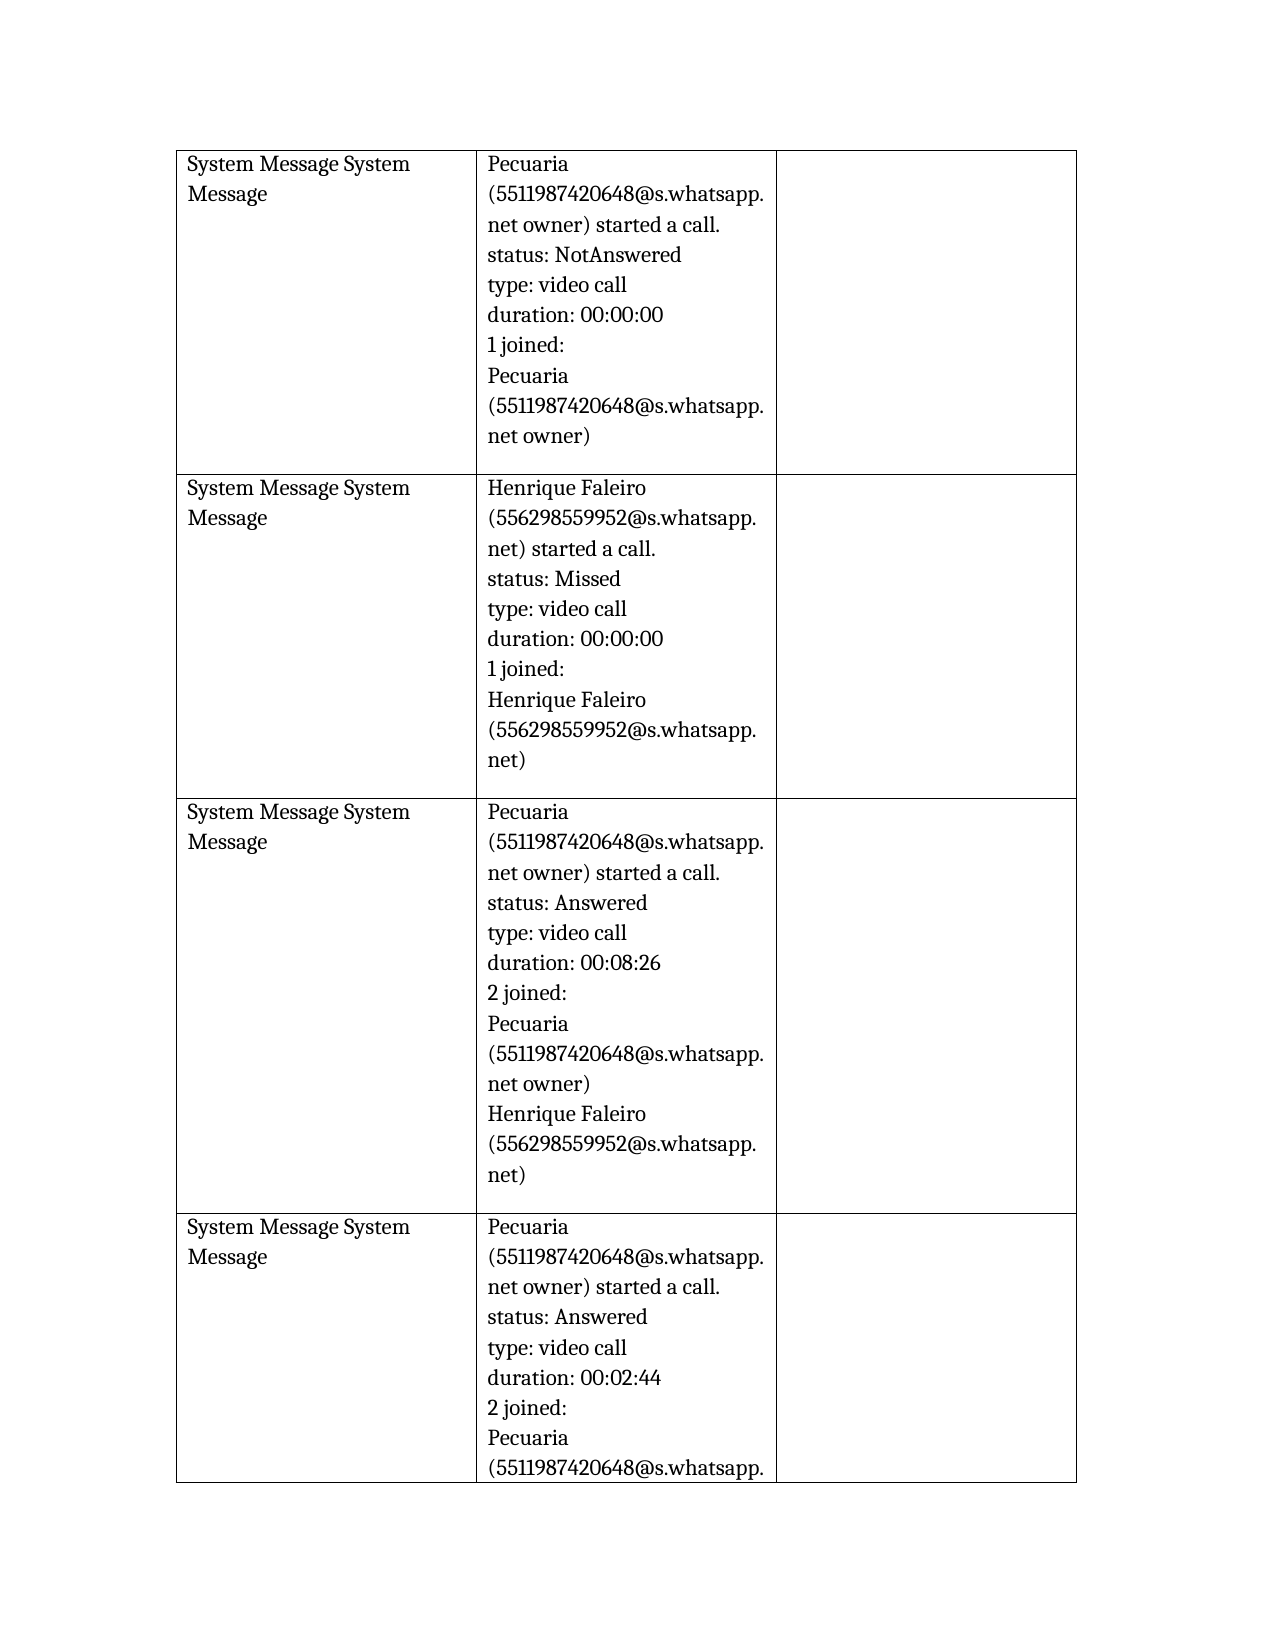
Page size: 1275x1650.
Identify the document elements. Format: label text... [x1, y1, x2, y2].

table_cell System Message System Message [177, 151, 476, 474]
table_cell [477, 1214, 776, 1482]
table_cell [777, 1214, 1076, 1482]
table_cell Pecuaria (5511987420648@s.whatsapp.net owner) started a call. status: NotAnswered type: video call duration: 00:00:00 1 joined: Pecuaria (5511987420648@s.whatsapp.net owner) [477, 151, 776, 474]
table_cell System Message System Message [177, 475, 476, 798]
table_cell System Message System Message [177, 799, 476, 1212]
table_cell [777, 475, 1076, 798]
table_cell [777, 151, 1076, 474]
table_cell Henrique Faleiro (556298559952@s.whatsapp.net) started a call. status: Missed type: video call duration: 00:00:00 1 joined: Henrique Faleiro (556298559952@s.whatsapp.net) [477, 475, 776, 798]
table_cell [177, 1214, 476, 1482]
table_cell [777, 799, 1076, 1212]
table_cell Pecuaria (5511987420648@s.whatsapp.net owner) started a call. status: Answered type: video call duration: 00:08:26 2 joined: Pecuaria (5511987420648@s.whatsapp.net owner) Henrique Faleiro (556298559952@s.whatsapp.net) [477, 799, 776, 1212]
